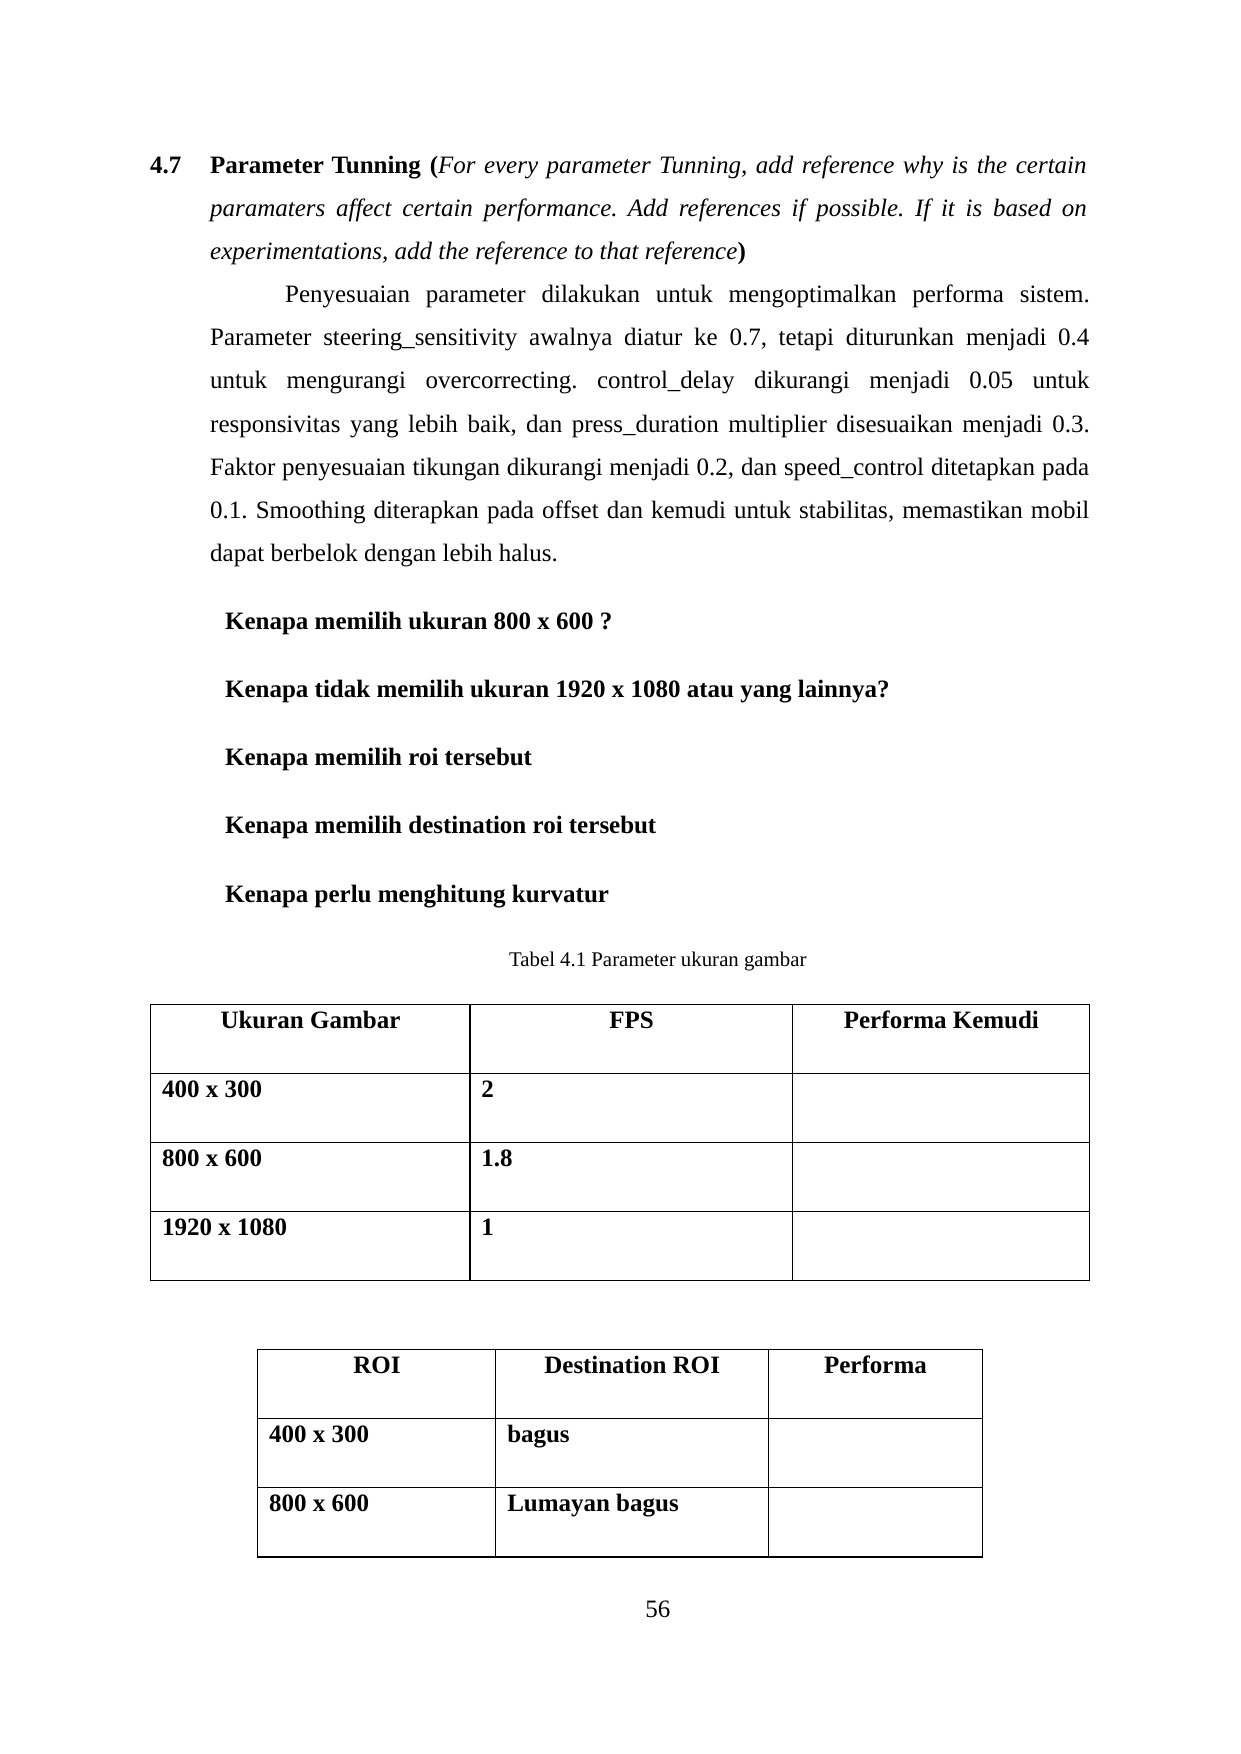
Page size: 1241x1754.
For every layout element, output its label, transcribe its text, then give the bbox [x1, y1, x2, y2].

text Penyesuaian parameter dilakukan untuk mengoptimalkan performa sistem. Parameter steering_sensitivity awalnya diatur ke 0.7, tetapi diturunkan menjadi 0.4 untuk mengurangi overcorrecting. control_delay dikurangi menjadi 0.05 untuk responsivitas yang lebih baik, dan press_duration multiplier disesuaikan menjadi 0.3. Faktor penyesuaian tikungan dikurangi menjadi 0.2, dan speed_control ditetapkan pada 0.1. Smoothing diterapkan pada offset dan kemudi untuk stabilitas, memastikan mobil dapat berbelok dengan lebih halus. [210, 279, 1090, 567]
table_cell [793, 1143, 1089, 1211]
text Kenapa tidak memilih ukuran 1920 x 1080 atau yang lainnya? [150, 674, 1090, 703]
table_cell 2 [471, 1074, 792, 1142]
table_cell 1920 x 1080 [151, 1212, 469, 1280]
table_cell [793, 1212, 1089, 1280]
table_header Performa Kemudi [793, 1005, 1089, 1073]
table_cell 800 x 600 [151, 1143, 469, 1211]
text Kenapa perlu menghitung kurvatur [150, 879, 1090, 907]
table_header Ukuran Gambar [151, 1005, 469, 1073]
table_cell 1.8 [471, 1143, 792, 1211]
table_cell [769, 1488, 982, 1556]
text Kenapa memilih ukuran 800 x 600 ? [150, 606, 1090, 635]
table_cell 1 [471, 1212, 792, 1280]
table_cell [769, 1419, 982, 1487]
table_cell bagus [496, 1419, 768, 1487]
text Kenapa memilih roi tersebut [150, 742, 1090, 771]
table_header ROI [258, 1350, 495, 1418]
subtitle Parameter Tunning (For every parameter Tunning, add reference why is the certain paramaters affect certain performance. Add references if possible. If it is based on experimentations, add the reference to that reference) [150, 150, 1090, 265]
table_cell [793, 1074, 1089, 1142]
table_header Destination ROI [496, 1350, 768, 1418]
text Tabel 4.1 Parameter ukuran gambar [150, 947, 1090, 971]
text Kenapa memilih destination roi tersebut [150, 811, 1090, 839]
table_cell Lumayan bagus [496, 1488, 768, 1556]
table_header Performa [769, 1350, 982, 1418]
table_header FPS [471, 1005, 792, 1073]
table_cell 400 x 300 [151, 1074, 469, 1142]
table_cell 800 x 600 [258, 1488, 495, 1556]
table_cell 400 x 300 [258, 1419, 495, 1487]
